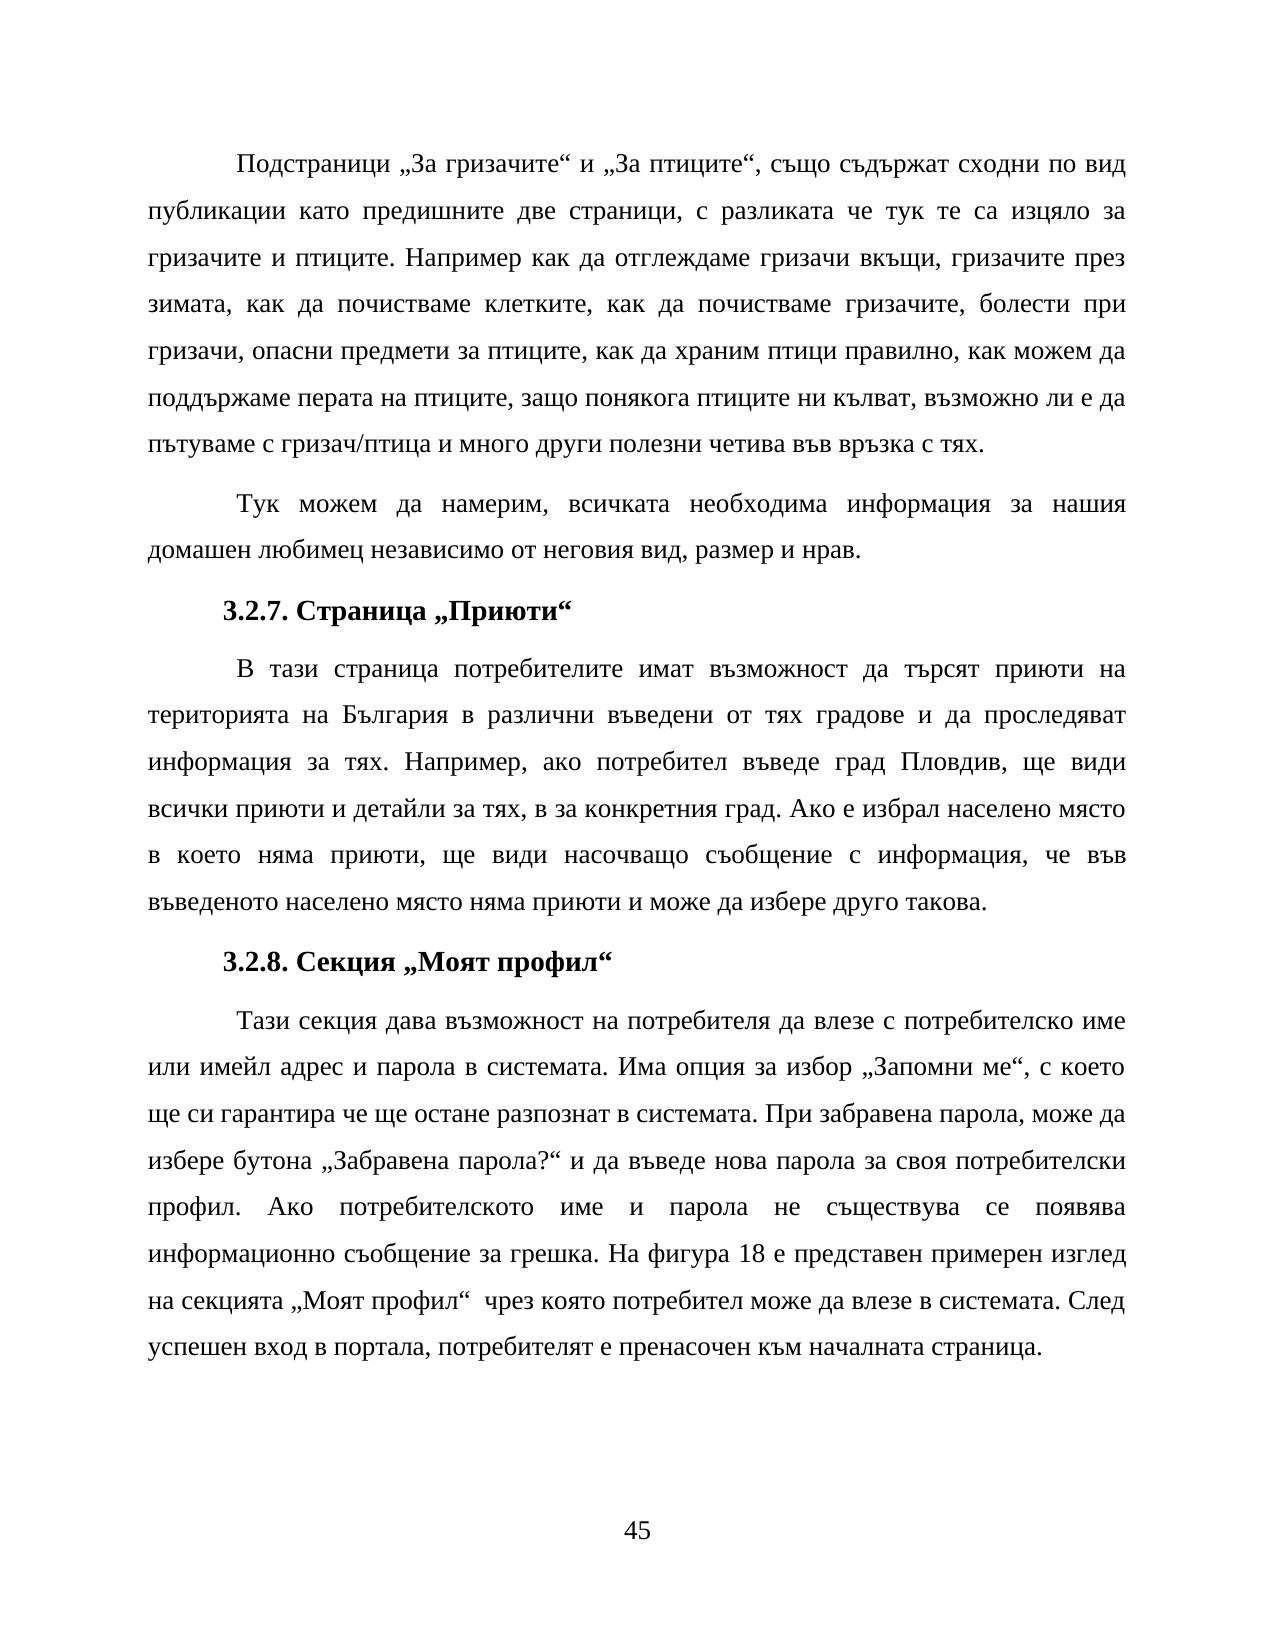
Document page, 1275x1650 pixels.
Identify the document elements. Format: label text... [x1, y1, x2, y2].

text Тази секция дава възможност на потребителя да влезе с потребителско име или имейл адрес и парола в системата. Има опция за избор „Запомни ме“, с което ще си гарантира че ще остане разпознат в системата. При забравена парола, може да избере бутона „Забравена парола?“ и да въведе нова парола за своя потребителски профил. Ако потребителското име и парола не съществува се появява информационно съобщение за грешка. На фигура 18 е представен примерен изглед на секцията „Моят профил“ чрез която потребител може да влезе в системата. След успешен вход в портала, потребителят е пренасочен към началната страница. [148, 1004, 1127, 1362]
text Подстраници „За гризачите“ и „За птиците“, също съдържат сходни по вид публикации като предишните две страници, с разликата че тук те са изцяло за гризачите и птиците. Например как да отглеждаме гризачи вкъщи, гризачите през зимата, как да почистваме клетките, как да почистваме гризачите, болести при гризачи, опасни предмети за птиците, как да храним птици правилно, как можем да поддържаме перата на птиците, защо понякога птиците ни кълват, възможно ли е да пътуваме с гризач/птица и много други полезни четива във връзка с тях. [148, 148, 1127, 459]
text 3.2.8. Секция „Моят профил“ [223, 944, 1127, 978]
text 3.2.7. Страница „Приюти“ [223, 593, 1127, 626]
text Тук можем да намерим, всичката необходима информация за нашия домашен любимец независимо от неговия вид, размер и нрав. [148, 487, 1127, 564]
text В тази страница потребителите имат възможност да търсят приюти на територията на България в различни въведени от тях градове и да проследяват информация за тях. Например, ако потребител въведе град Пловдив, ще види всички приюти и детайли за тях, в за конкретния град. Ако е избрал населено място в което няма приюти, ще види насочващо съобщение с информация, че във въведеното населено място няма приюти и може да избере друго такова. [148, 652, 1127, 916]
